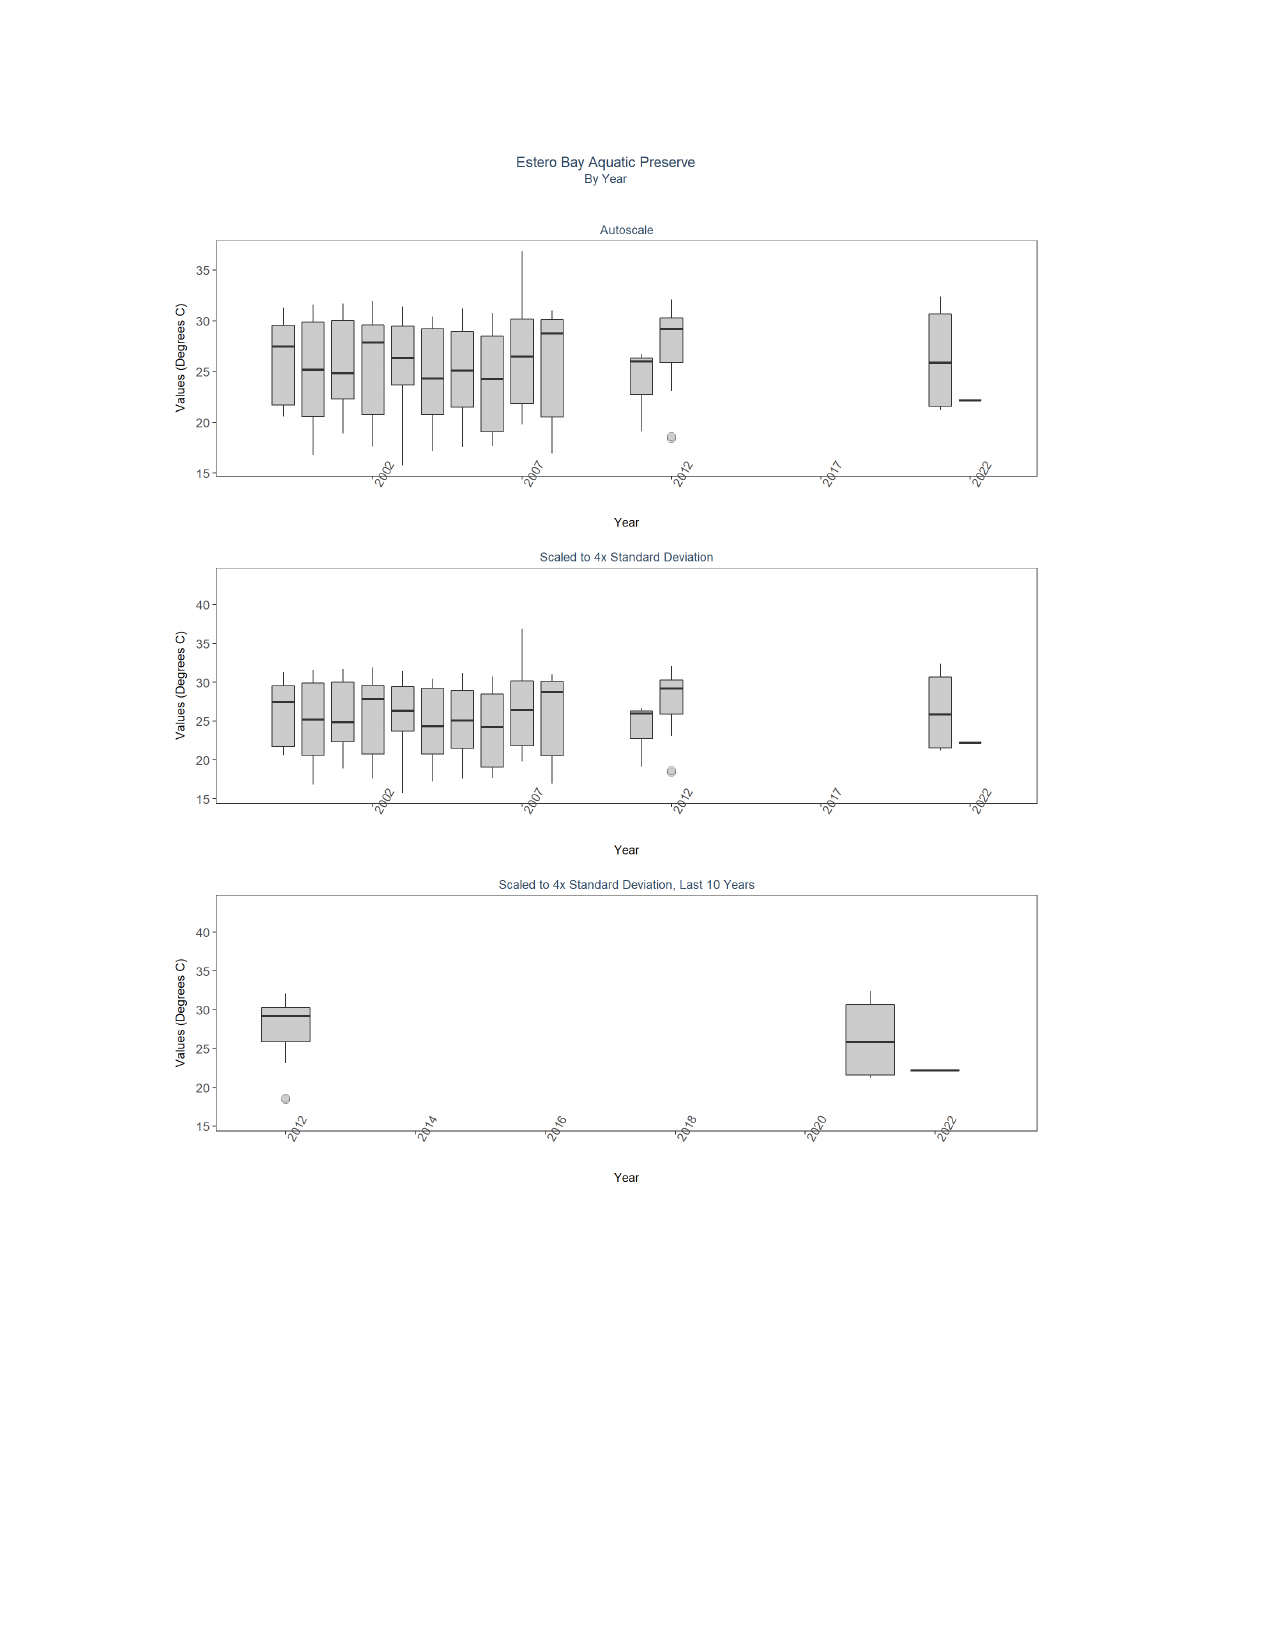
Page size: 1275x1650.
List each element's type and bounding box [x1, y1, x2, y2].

picture [168, 150, 1044, 1200]
